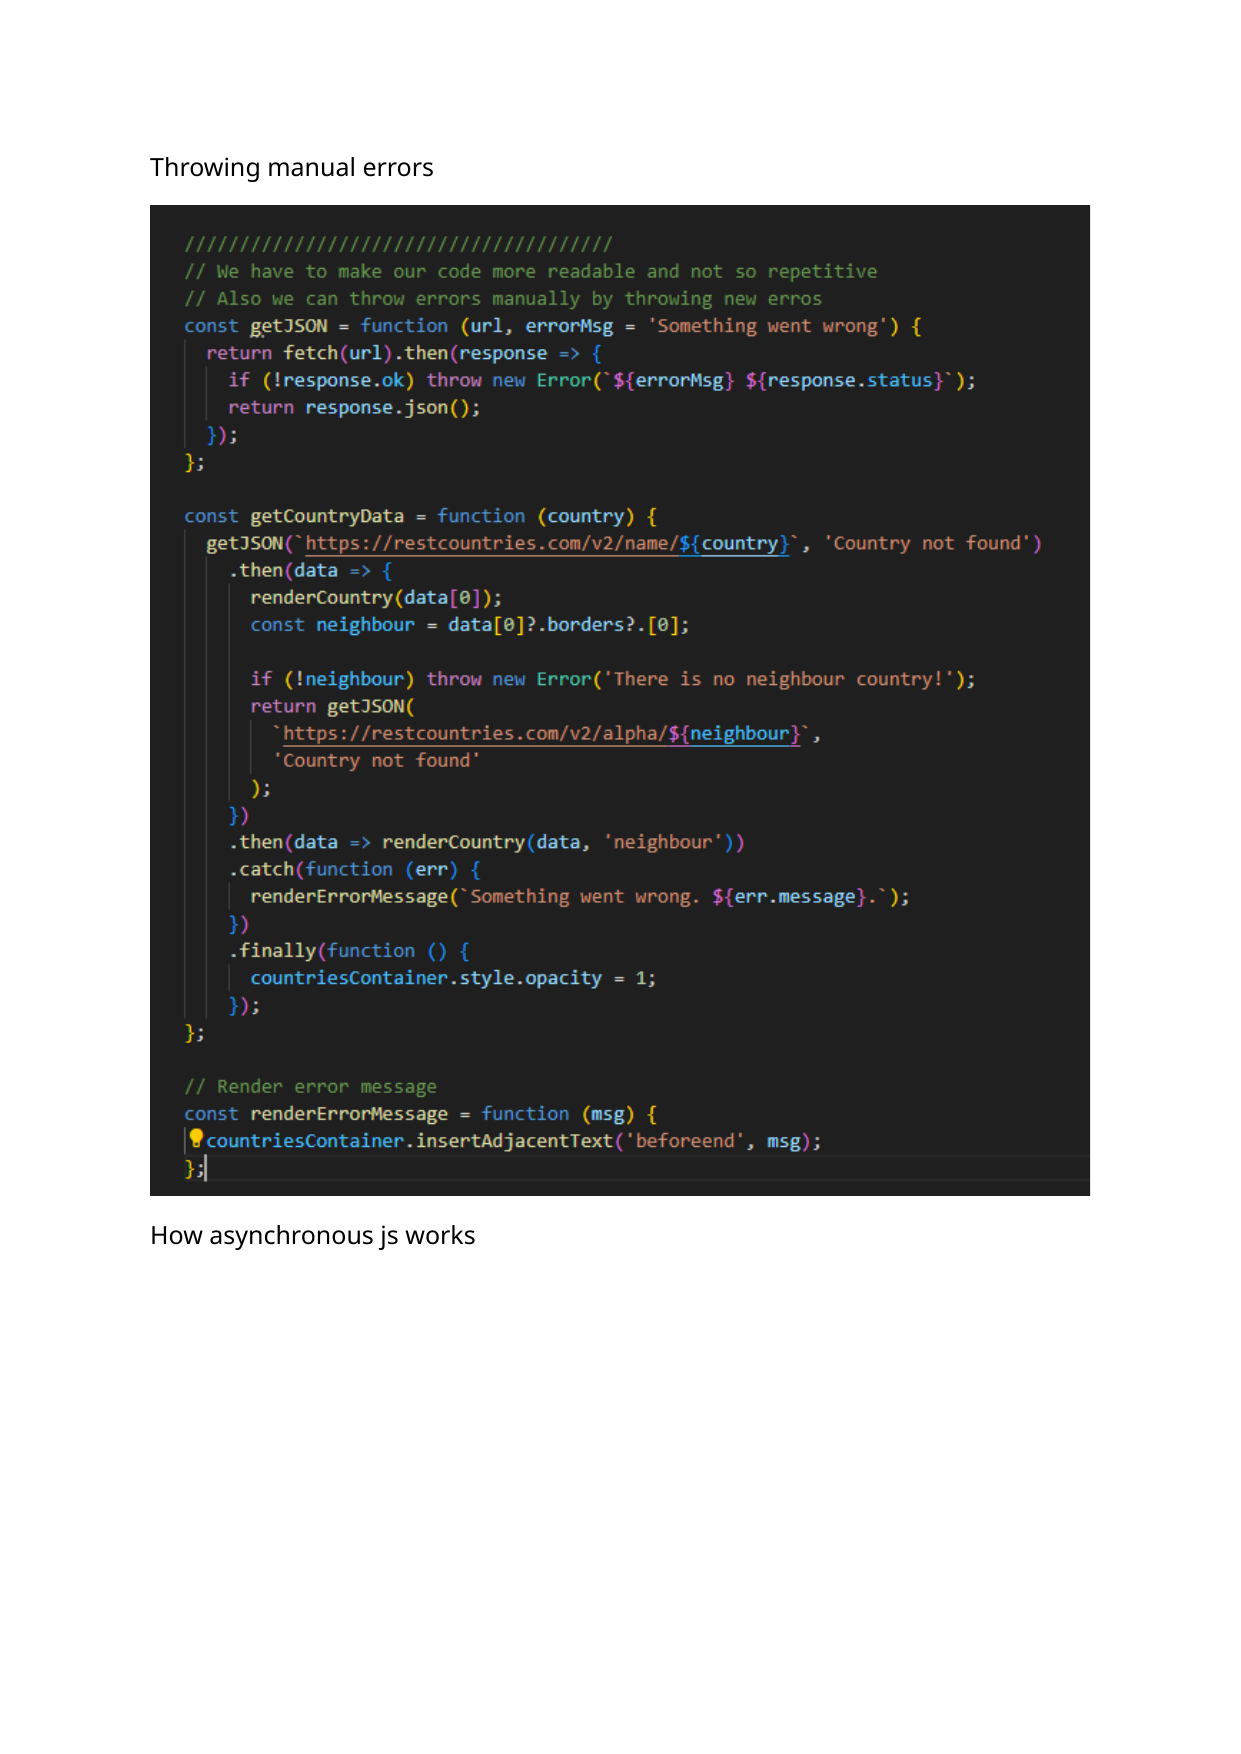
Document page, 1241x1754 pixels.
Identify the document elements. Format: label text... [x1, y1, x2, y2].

text Throwing manual errors [150, 150, 1090, 184]
text How asynchronous js works [150, 1218, 1090, 1252]
picture [150, 205, 1091, 1196]
